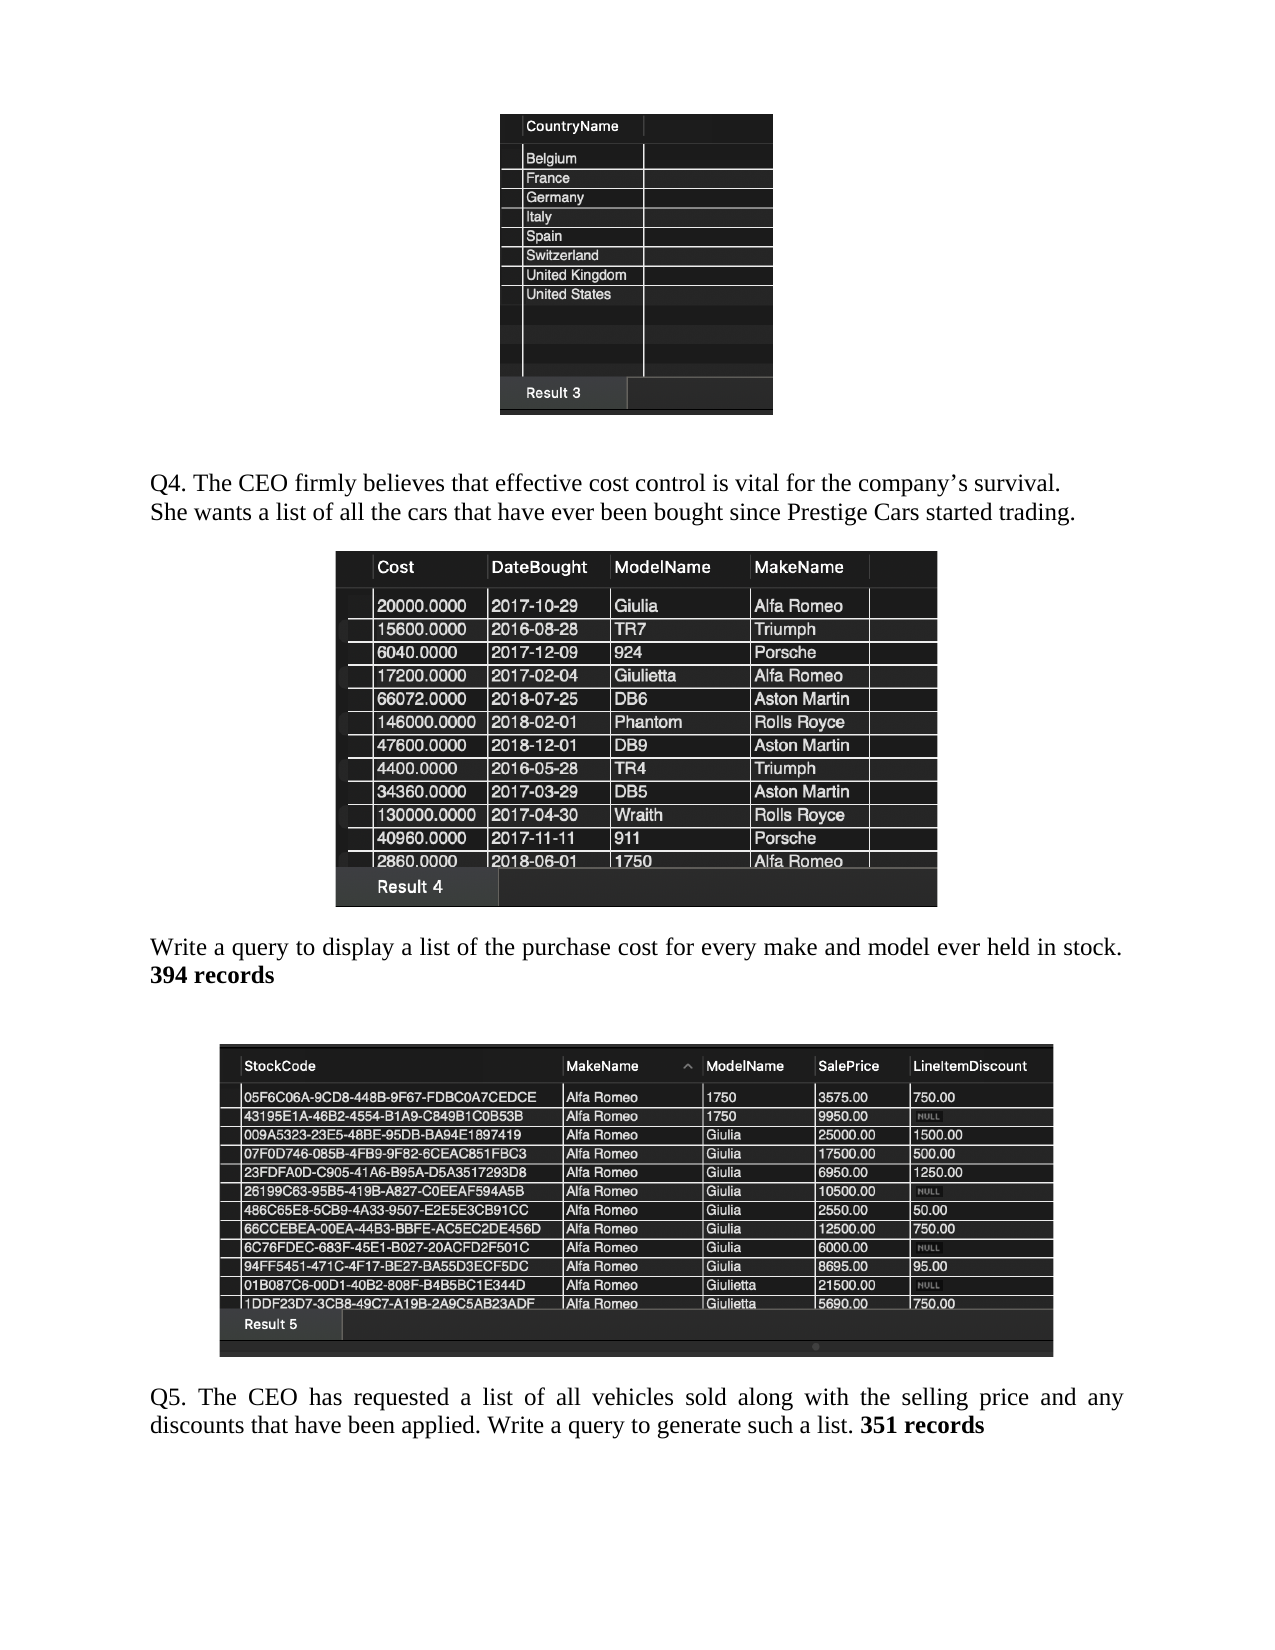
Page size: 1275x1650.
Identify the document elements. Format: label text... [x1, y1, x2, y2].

picture [500, 114, 773, 415]
picture [335, 551, 938, 907]
text Q4. The CEO firmly believes that effective cost control is vital for the company’s survival. [150, 468, 1125, 497]
text She wants a list of all the cars that have ever been bought since Prestige Cars started trading. [150, 497, 1125, 525]
picture [219, 1044, 1054, 1357]
